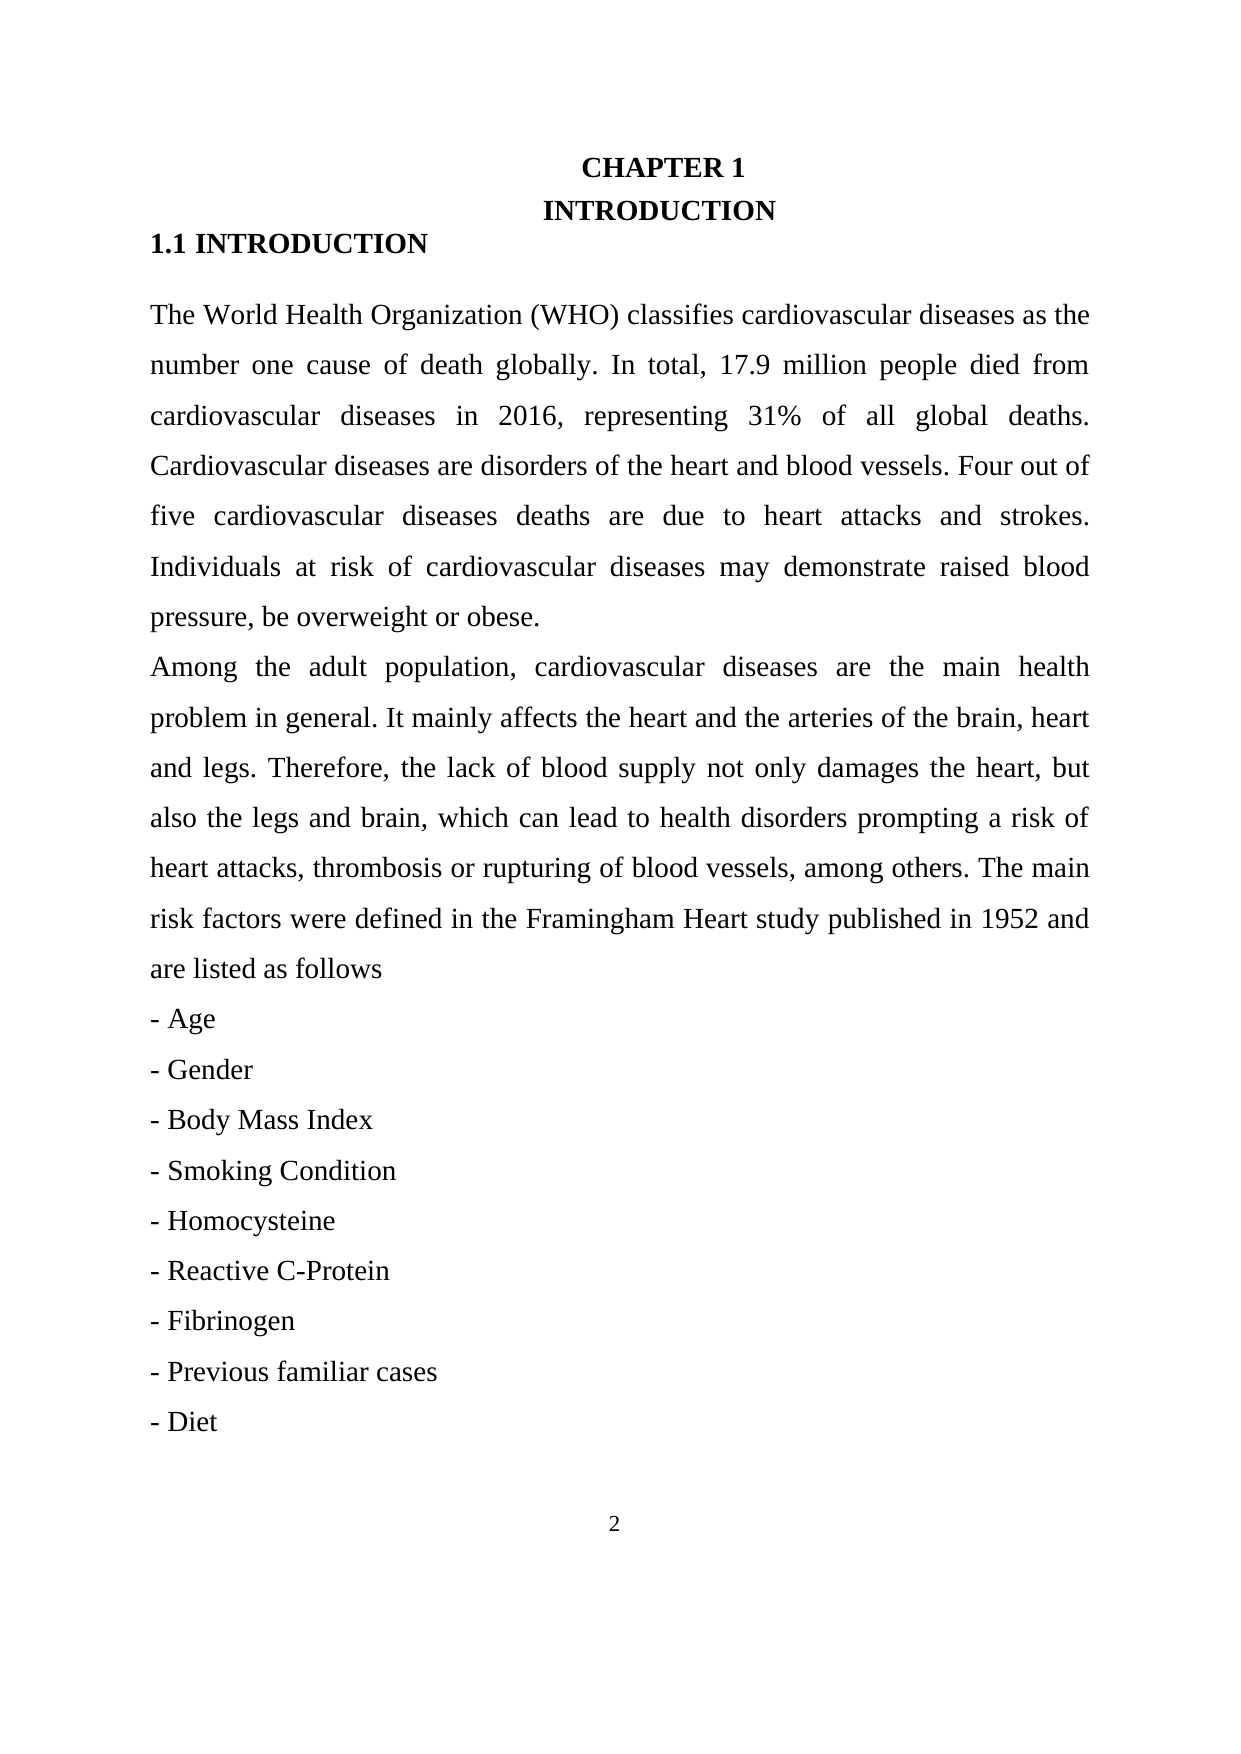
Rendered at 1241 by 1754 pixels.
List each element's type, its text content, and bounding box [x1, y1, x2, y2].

text Among the adult population, cardiovascular diseases are the main health problem in general. It mainly affects the heart and the arteries of the brain, heart and legs. Therefore, the lack of blood supply not only damages the heart, but also the legs and brain, which can lead to health disorders prompting a risk of heart attacks, thrombosis or rupturing of blood vessels, among others. The main risk factors were defined in the Framingham Heart study published in 1952 and are listed as follows [150, 649, 1091, 985]
subtitle INTRODUCTION [246, 193, 1072, 227]
text The World Health Organization (WHO) classifies cardiovascular diseases as the number one cause of death globally. In total, 17.9 million people died from cardiovascular diseases in 2016, representing 31% of all global deaths. Cardiovascular diseases are disorders of the heart and blood vessels. Four out of five cardiovascular diseases deaths are due to heart attacks and strokes. Individuals at risk of cardiovascular diseases may demonstrate raised blood pressure, be overweight or obese. [150, 297, 1091, 633]
list Fibrinogen [150, 1303, 1167, 1337]
list Body Mass Index [150, 1102, 1167, 1136]
list INTRODUCTION [150, 227, 1167, 260]
list Age [150, 1002, 1167, 1035]
list Previous familiar cases [150, 1354, 1167, 1387]
list Smoking Condition [150, 1153, 1167, 1186]
list Homocysteine [150, 1203, 1167, 1236]
list Diet [150, 1404, 1167, 1438]
subtitle CHAPTER 1 [246, 151, 1072, 184]
list Reactive C-Protein [150, 1253, 1167, 1287]
list Gender [150, 1052, 1167, 1085]
